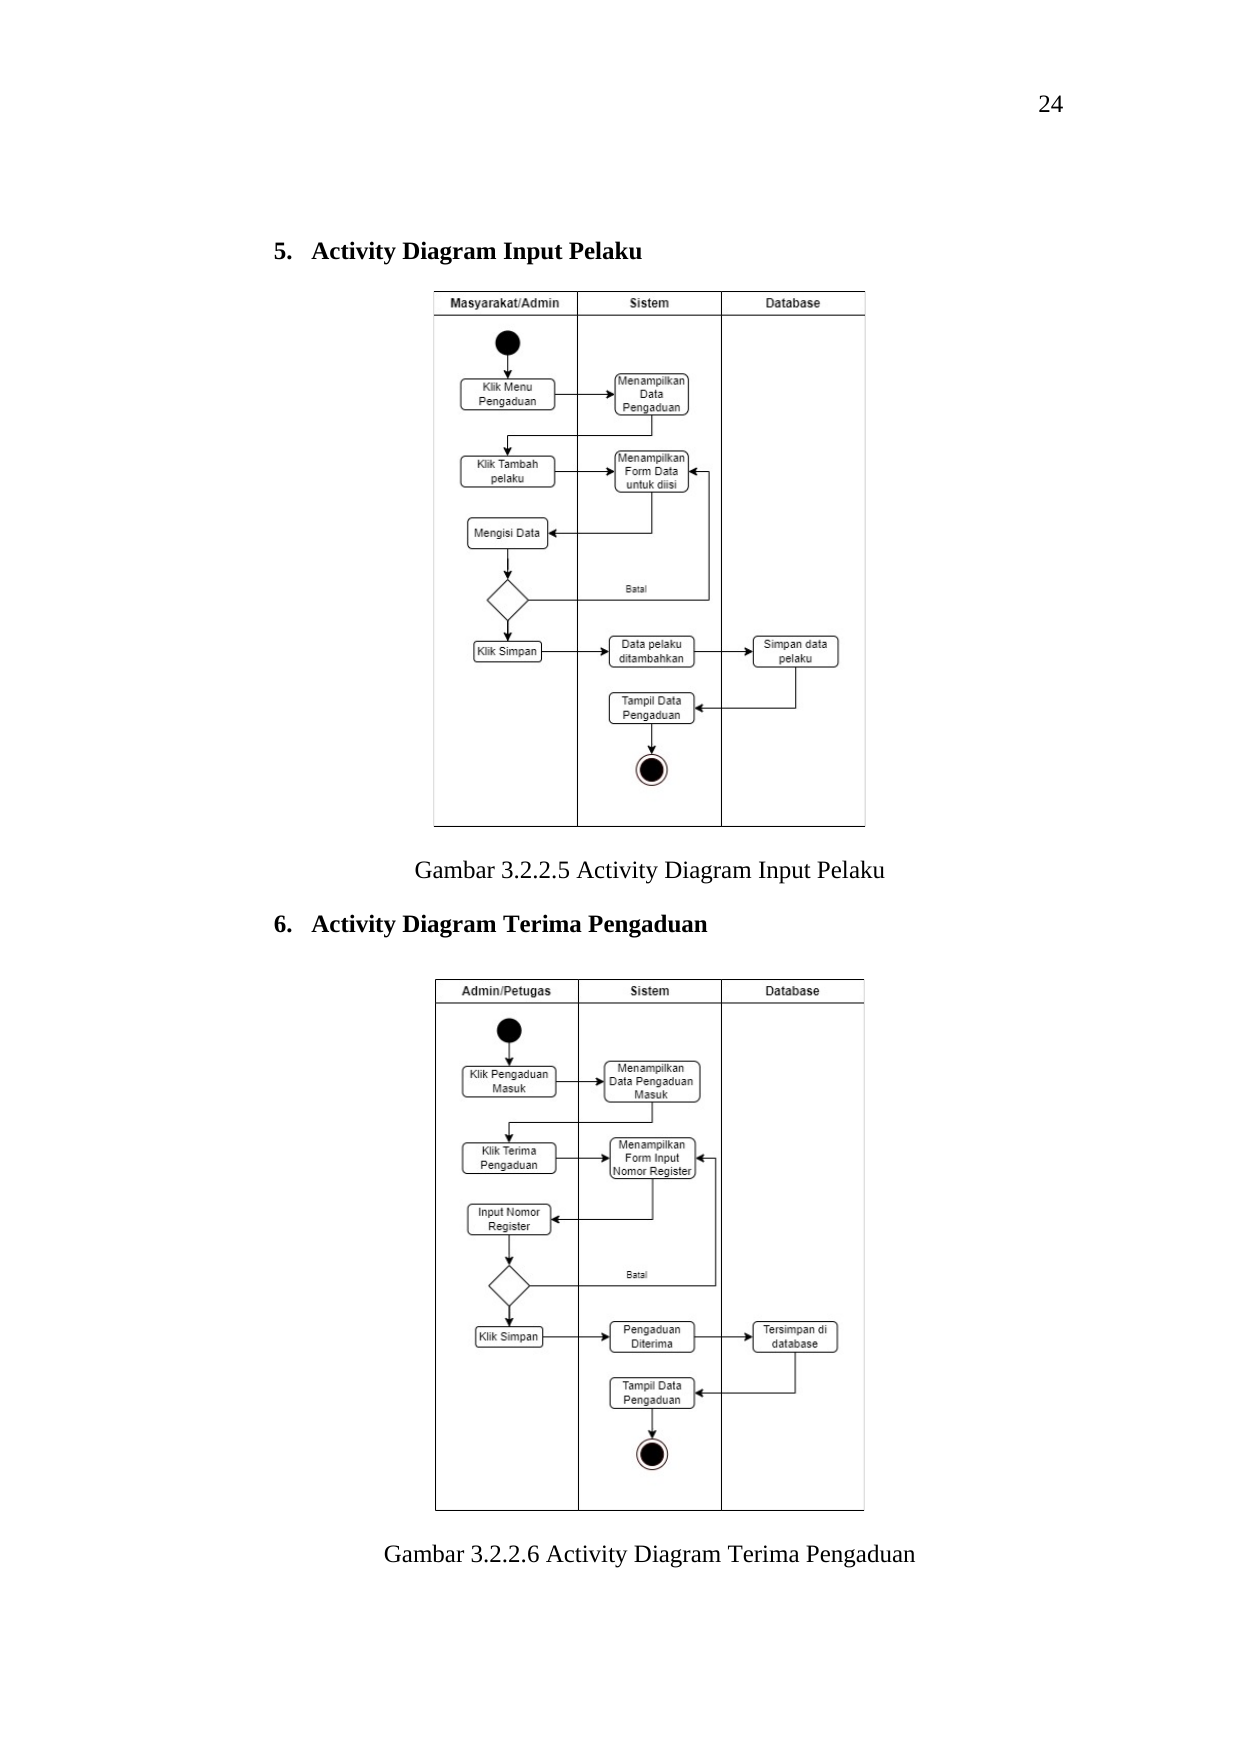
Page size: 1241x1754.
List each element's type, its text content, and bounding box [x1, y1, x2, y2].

list Activity Diagram Terima Pengaduan [274, 909, 1063, 938]
picture [433, 291, 866, 827]
text Gambar 3.2.2.6 Activity Diagram Terima Pengaduan [236, 1539, 1063, 1568]
picture [435, 979, 865, 1511]
list Activity Diagram Input Pelaku [274, 236, 1063, 265]
text Gambar 3.2.2.5 Activity Diagram Input Pelaku [236, 855, 1063, 884]
